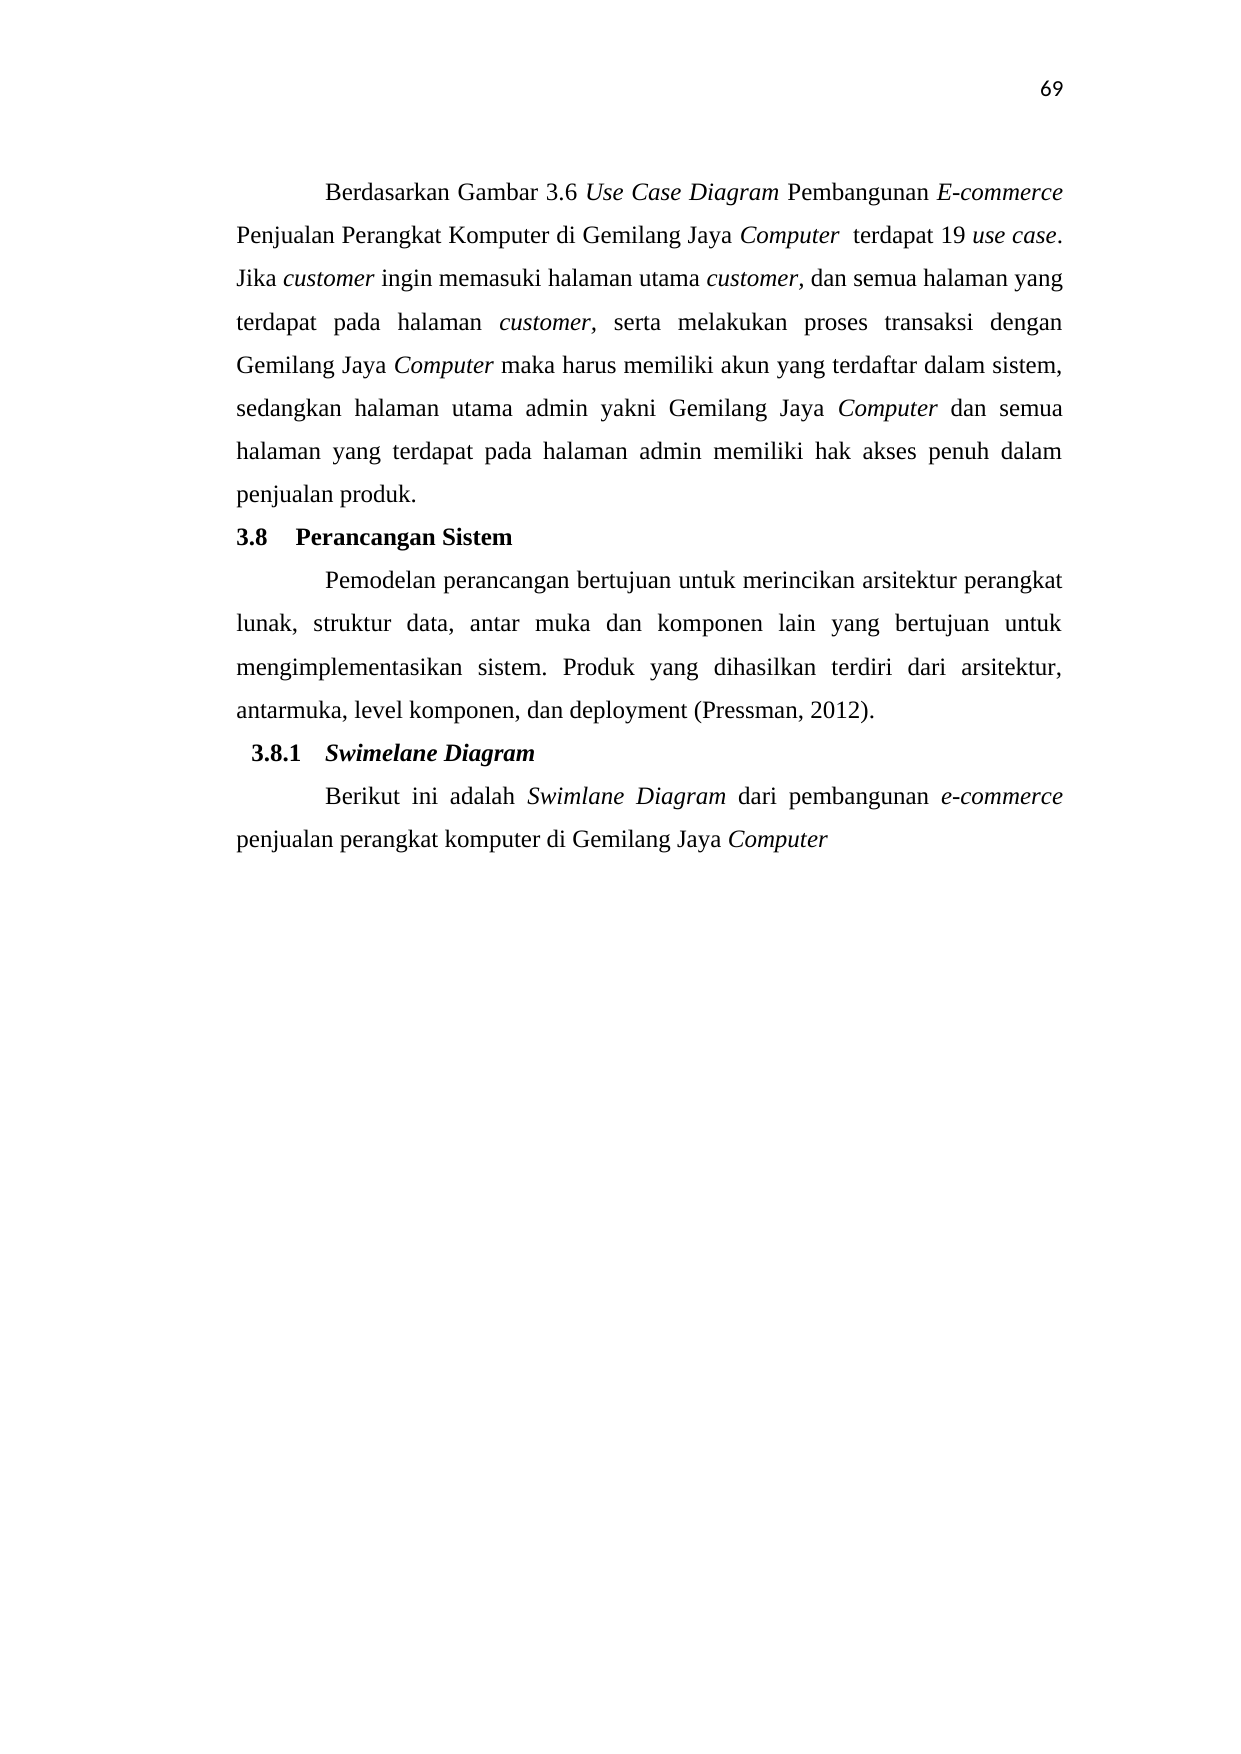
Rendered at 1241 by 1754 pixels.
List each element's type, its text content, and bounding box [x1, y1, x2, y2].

subtitle Perancangan Sistem [236, 522, 1063, 551]
text Berikut ini adalah Swimlane Diagram dari pembangunan e-commerce penjualan perangkat komputer di Gemilang Jaya Computer [236, 781, 1063, 853]
text Berdasarkan Gambar 3.6 Use Case Diagram Pembangunan E-commerce Penjualan Perangkat Komputer di Gemilang Jaya Computer terdapat 19 use case. Jika customer ingin memasuki halaman utama customer, dan semua halaman yang terdapat pada halaman customer, serta melakukan proses transaksi dengan Gemilang Jaya Computer maka harus memiliki akun yang terdaftar dalam sistem, sedangkan halaman utama admin yakni Gemilang Jaya Computer dan semua halaman yang terdapat pada halaman admin memiliki hak akses penuh dalam penjualan produk. [236, 177, 1063, 508]
subtitle Swimelane Diagram [251, 738, 1063, 767]
text Pemodelan perancangan bertujuan untuk merincikan arsitektur perangkat lunak, struktur data, antar muka dan komponen lain yang bertujuan untuk mengimplementasikan sistem. Produk yang dihasilkan terdiri dari arsitektur, antarmuka, level komponen, dan deployment (Pressman, 2012). [236, 565, 1063, 723]
